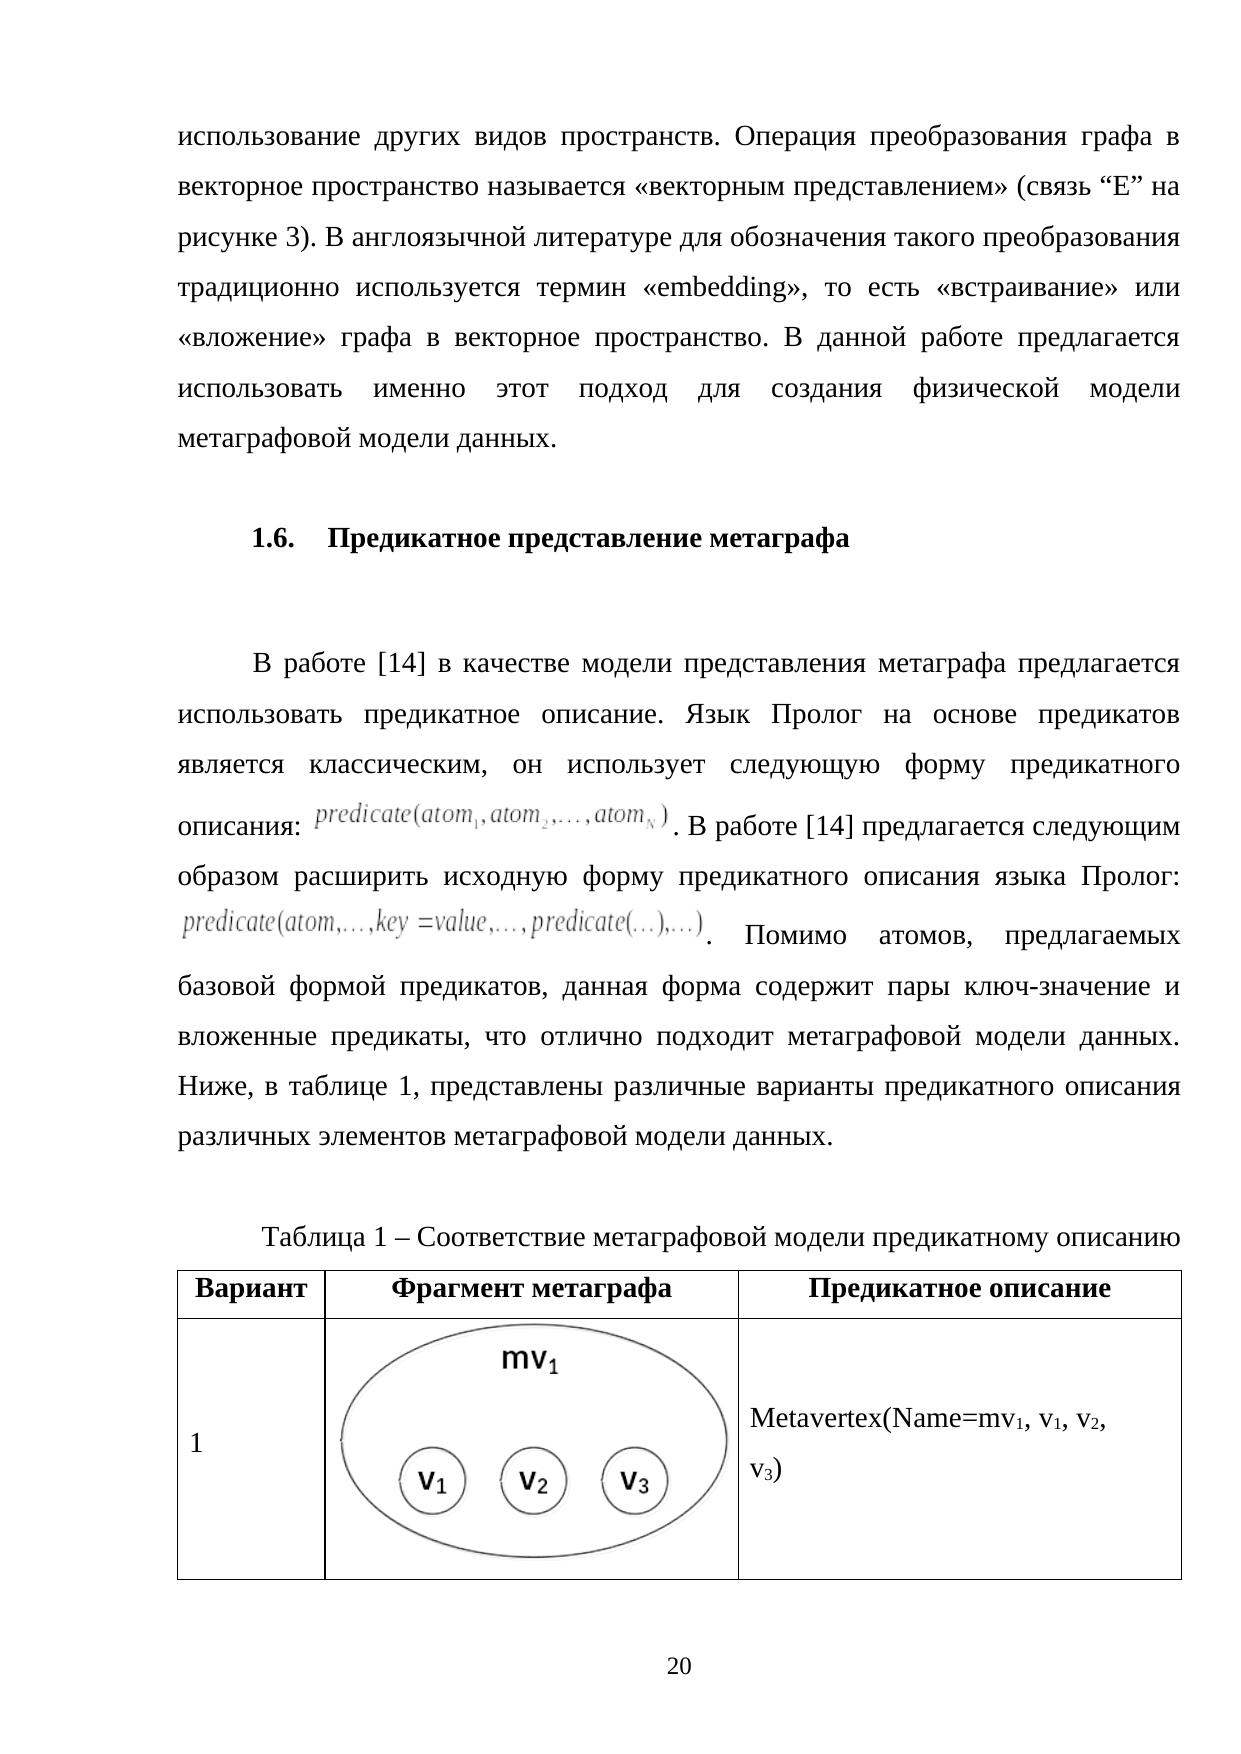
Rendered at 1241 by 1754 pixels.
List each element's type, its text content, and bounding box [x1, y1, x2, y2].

subtitle Предикатное представление метаграфа [177, 520, 1181, 554]
text В работе [14] в качестве модели представления метаграфа предлагается использовать предикатное описание. Язык Пролог на основе предикатов является классическим, он использует следующую форму предикатного описания: . В работе [14] предлагается следующим образом расширить исходную форму предикатного описания языка Пролог: . Помимо атомов, предлагаемых базовой формой предикатов, данная форма содержит пары ключ-значение и вложенные предикаты, что отлично подходит метаграфовой модели данных. Ниже, в таблице 1, представлены различные варианты предикатного описания различных элементов метаграфовой модели данных. [177, 646, 1181, 1152]
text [177, 118, 1181, 453]
table_header Предикатное описание [739, 1271, 1181, 1318]
table_cell [326, 1319, 738, 1578]
table_cell Metavertex(Name=mv1, v1, v2, v3) [739, 1319, 1181, 1578]
table_header Вариант [178, 1271, 324, 1318]
text Таблица 1 – Соответствие метаграфовой модели предикатному описанию [177, 1219, 1181, 1253]
table_header Фрагмент метаграфа [326, 1271, 738, 1318]
table_cell 1 [178, 1319, 324, 1578]
